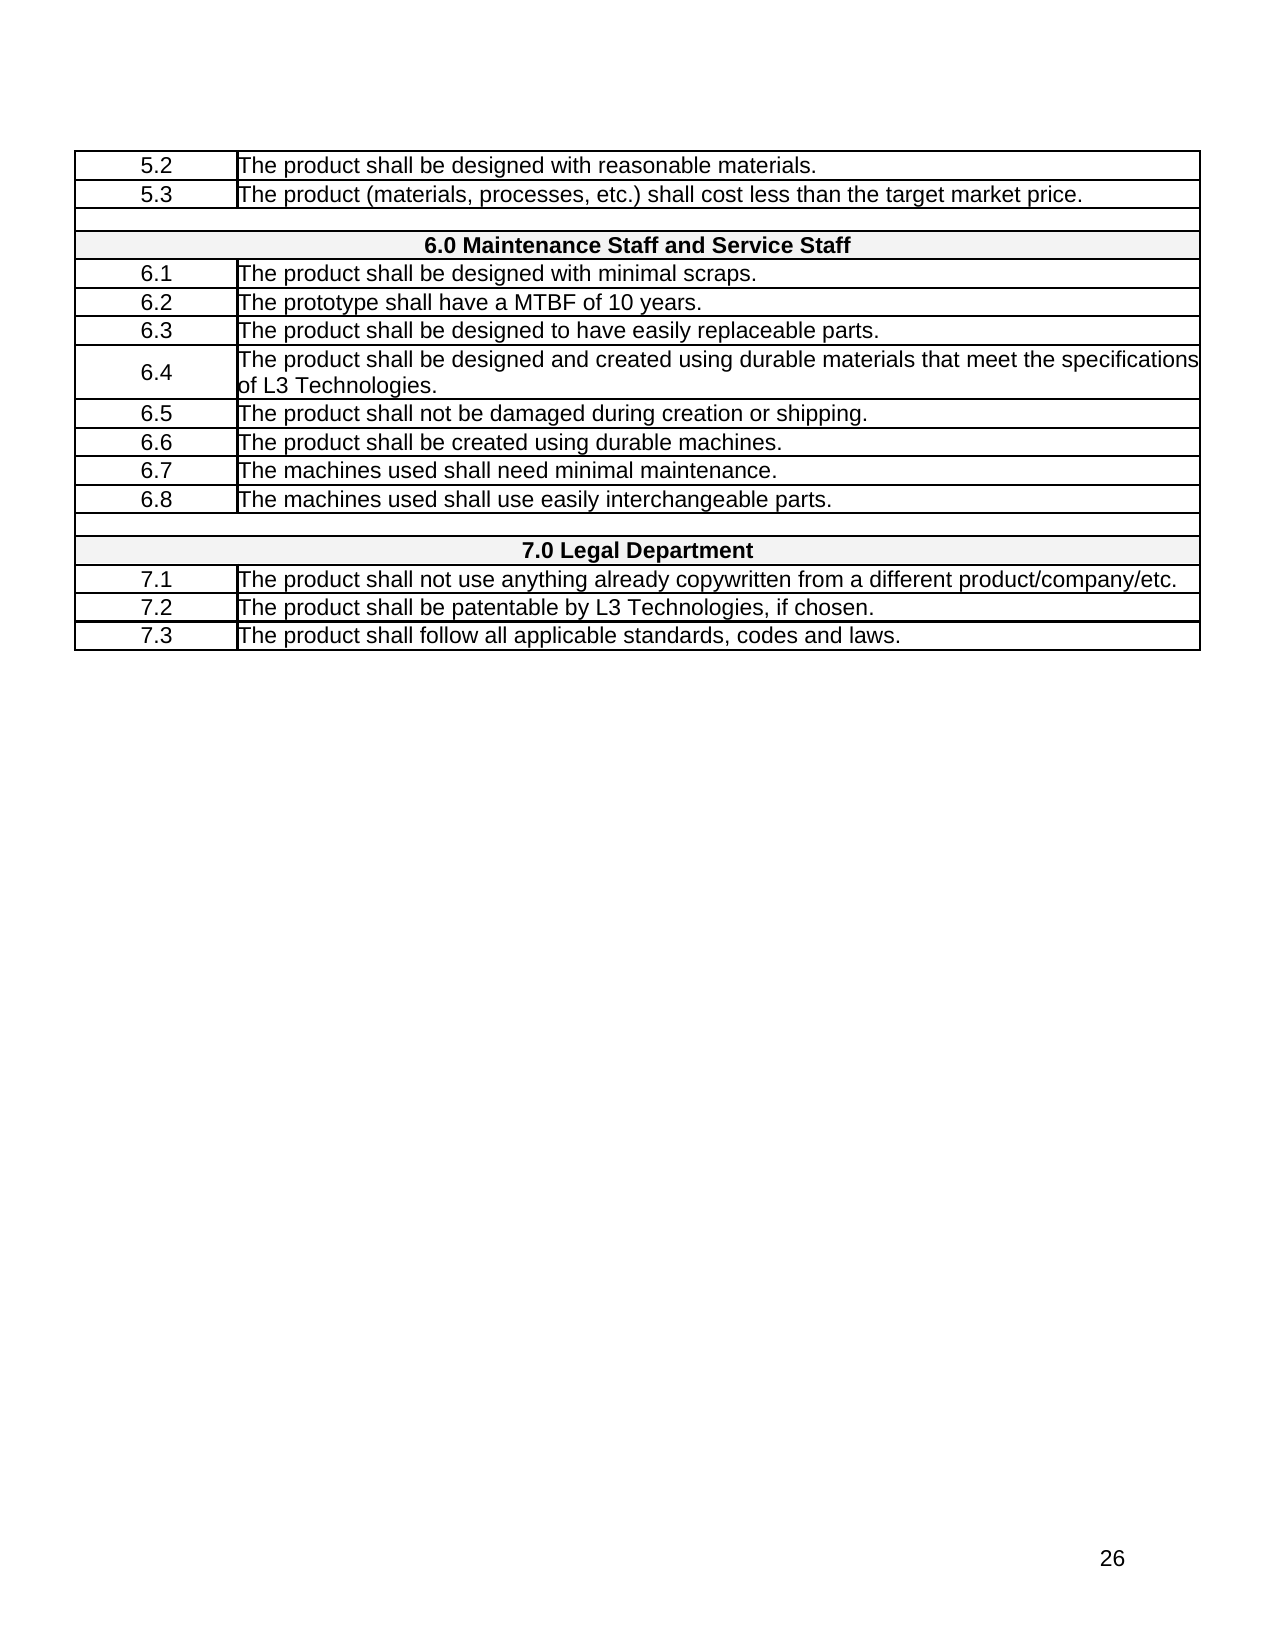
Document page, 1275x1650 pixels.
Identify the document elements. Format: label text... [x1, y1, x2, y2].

table_cell The product shall be created using durable machines. [239, 429, 1199, 455]
table_cell 6.0 Maintenance Staff and Service Staff [76, 232, 1199, 258]
table_cell The product shall be designed and created using durable materials that meet the specifications of L3 Technologies. [239, 346, 1199, 398]
table_cell 6.4 [76, 346, 236, 398]
table_cell 5.2 [76, 152, 236, 178]
table_cell The prototype shall have a MTBF of 10 years. [239, 289, 1199, 315]
table_cell 6.3 [76, 317, 236, 343]
table_cell 7.0 Legal Department [76, 537, 1199, 563]
table_cell The product (materials, processes, etc.) shall cost less than the target market price. [239, 181, 1199, 207]
table_cell The product shall not be damaged during creation or shipping. [239, 400, 1199, 427]
table_cell [76, 514, 1199, 535]
table_cell The machines used shall use easily interchangeable parts. [239, 486, 1199, 512]
table_cell 7.1 [76, 566, 236, 592]
table_cell The product shall not use anything already copywritten from a different product/company/etc. [239, 566, 1199, 592]
table_cell 7.3 [76, 623, 236, 649]
table_cell The machines used shall need minimal maintenance. [239, 457, 1199, 484]
table_cell The product shall be designed with minimal scraps. [239, 260, 1199, 287]
table_cell 6.2 [76, 289, 236, 315]
table_cell 6.8 [76, 486, 236, 512]
table_cell The product shall be designed to have easily replaceable parts. [239, 317, 1199, 343]
table_cell The product shall be patentable by L3 Technologies, if chosen. [239, 594, 1199, 620]
table_cell The product shall follow all applicable standards, codes and laws. [239, 623, 1199, 649]
table_cell 5.3 [76, 181, 236, 207]
table_cell The product shall be designed with reasonable materials. [239, 152, 1199, 178]
table_cell 7.2 [76, 594, 236, 620]
table_cell 6.1 [76, 260, 236, 287]
table_cell 6.7 [76, 457, 236, 484]
table_cell 6.5 [76, 400, 236, 427]
table_cell [76, 209, 1199, 230]
table_cell 6.6 [76, 429, 236, 455]
